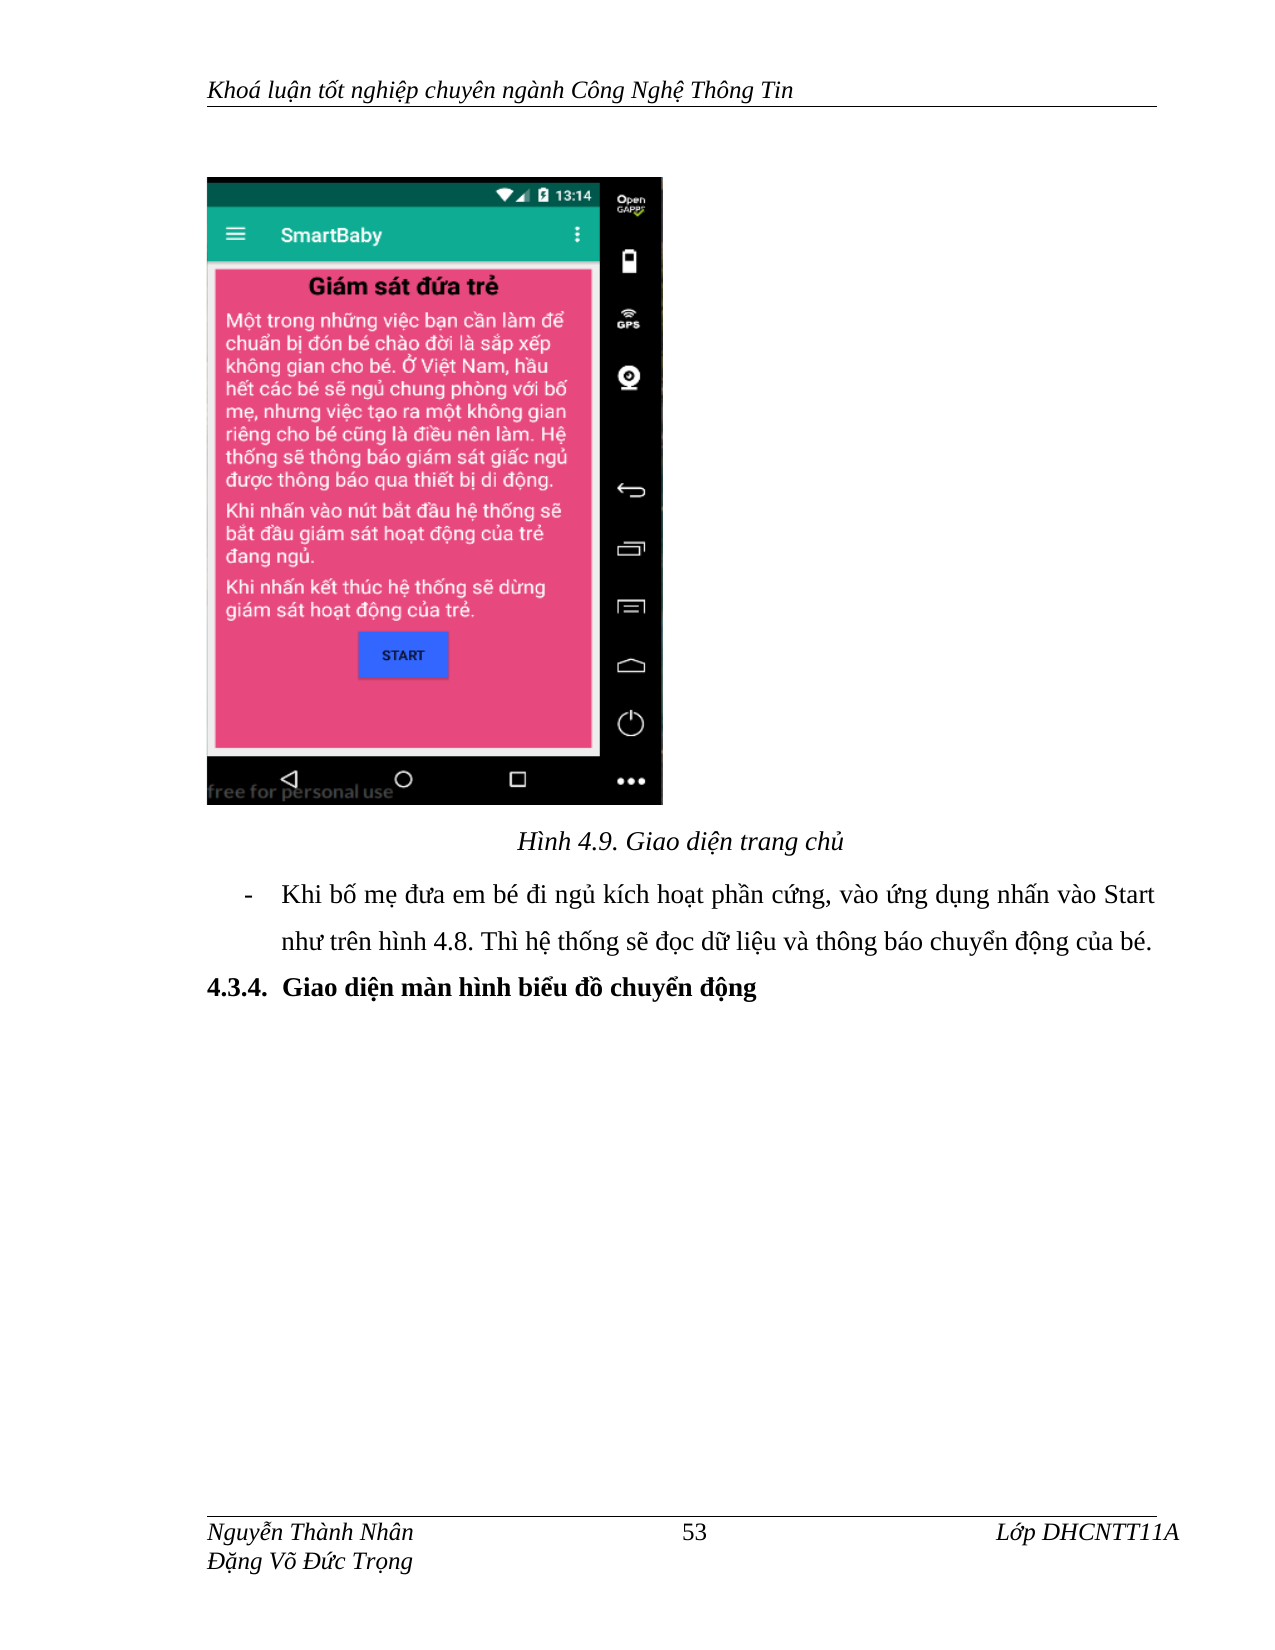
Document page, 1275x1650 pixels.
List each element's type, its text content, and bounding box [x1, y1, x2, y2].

list Giao diện màn hình biểu đồ chuyển động [207, 972, 1157, 1003]
list Khi bố mẹ đưa em bé đi ngủ kích hoạt phần cứng, vào ứng dụng nhấn vào Start như trên hình 4.8. Thì hệ thống sẽ đọc dữ liệu và thông báo chuyển động của bé. [244, 878, 1157, 956]
picture [206, 177, 663, 805]
text Hình 4.9. Giao diện trang chủ [207, 825, 1157, 856]
